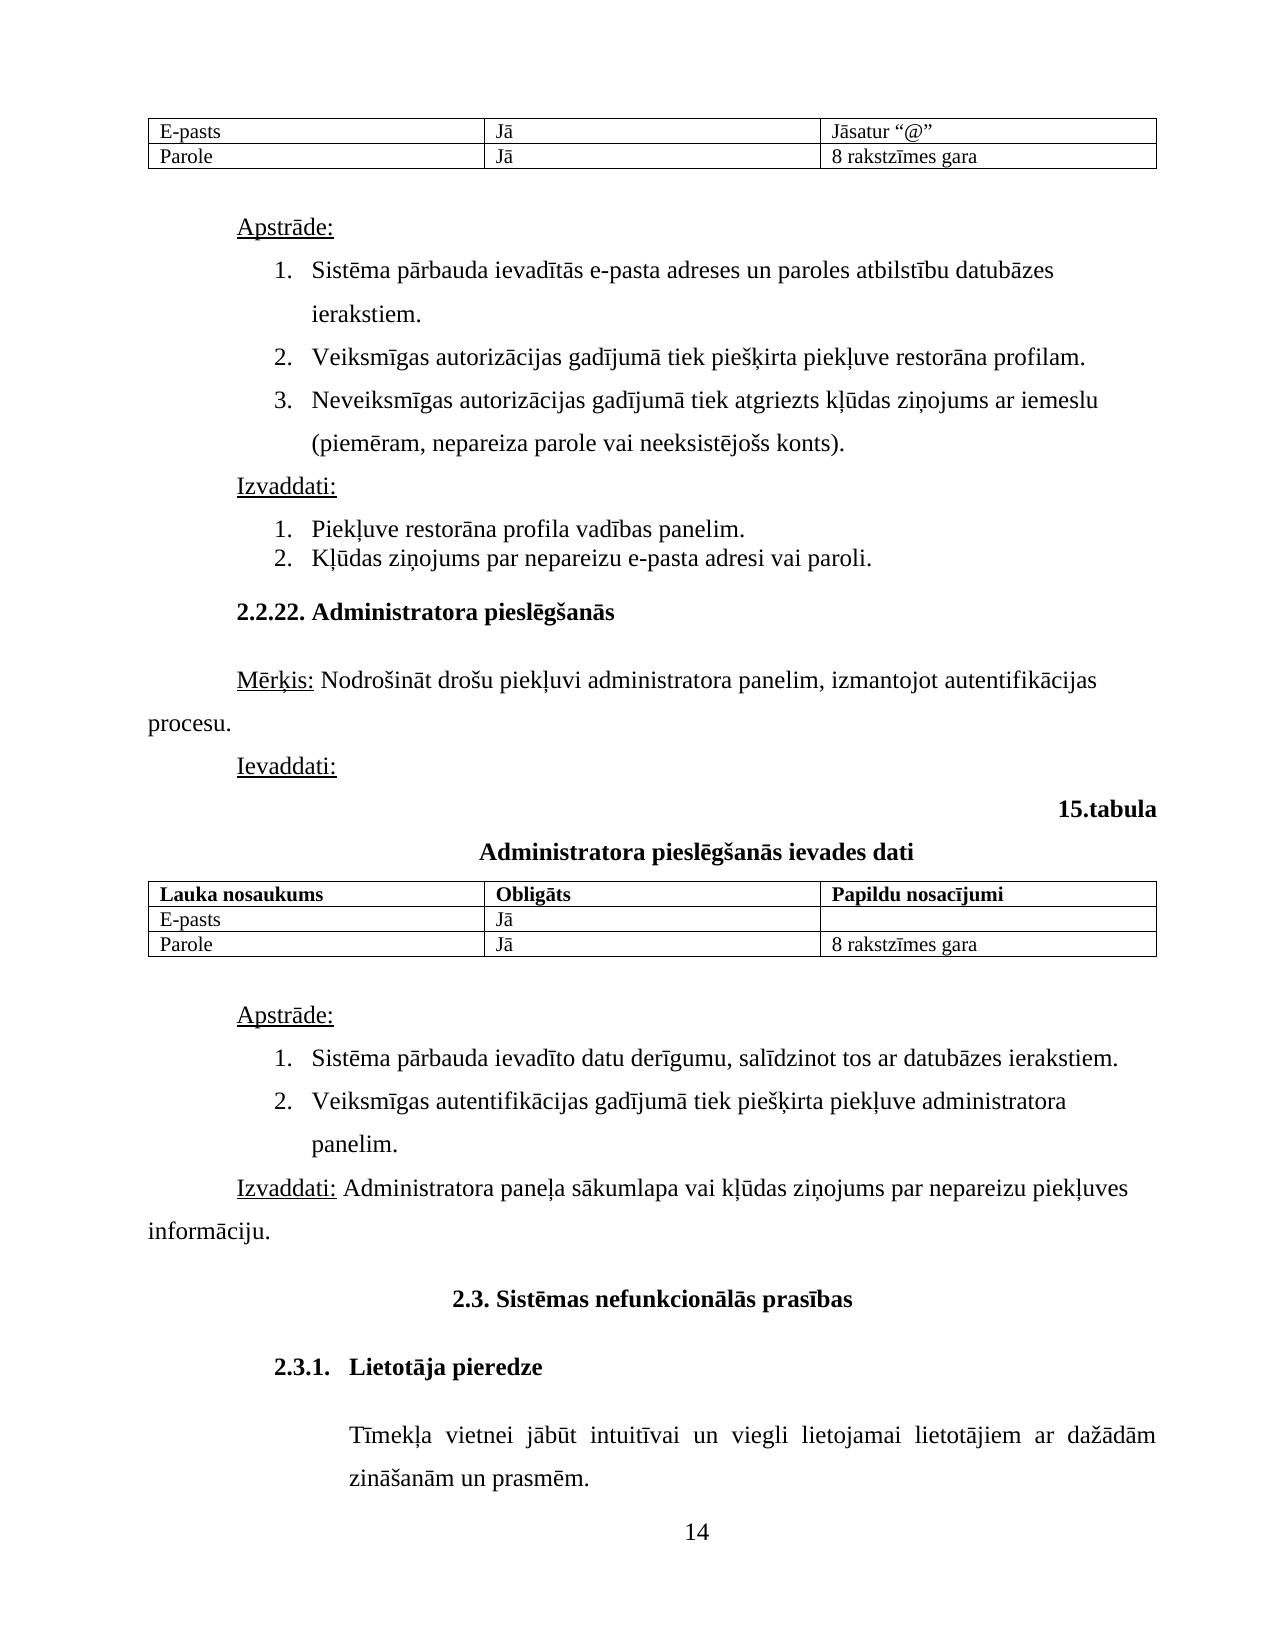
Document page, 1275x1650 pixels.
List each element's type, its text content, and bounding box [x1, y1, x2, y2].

table_cell Jā [485, 119, 820, 143]
table_cell Parole [149, 932, 484, 956]
text Izvaddati: [148, 471, 1157, 500]
table_header Lauka nosaukums [149, 882, 484, 906]
text Apstrāde: [148, 1000, 1157, 1029]
table_header Obligāts [485, 882, 820, 906]
list Kļūdas ziņojums par nepareizu e-pasta adresi vai paroli. [274, 543, 1157, 572]
text Administratora pieslēgšanās ievades dati [148, 837, 1157, 866]
list Sistēma pārbauda ievadīto datu derīgumu, salīdzinot tos ar datubāzes ierakstiem. [274, 1043, 1157, 1072]
text Apstrāde: [148, 212, 1157, 241]
table_cell 8 rakstzīmes gara [821, 144, 1156, 168]
table_cell 8 rakstzīmes gara [821, 932, 1156, 956]
subtitle Sistēmas nefunkcionālās prasības [148, 1284, 1157, 1313]
table_cell Jā [485, 932, 820, 956]
text Ievaddati: [148, 751, 1157, 780]
table_cell [821, 907, 1156, 931]
list Veiksmīgas autorizācijas gadījumā tiek piešķirta piekļuve restorāna profilam. [274, 342, 1157, 371]
table_cell E-pasts [149, 907, 484, 931]
list Tīmekļa vietnei jābūt intuitīvai un viegli lietojamai lietotājiem ar dažādām zināšanām un prasmēm. [349, 1420, 1157, 1492]
list Veiksmīgas autentifikācijas gadījumā tiek piešķirta piekļuve administratora panelim. [274, 1086, 1157, 1158]
subtitle 2.2.22. Administratora pieslēgšanās [148, 597, 1157, 626]
list Sistēma pārbauda ievadītās e-pasta adreses un paroles atbilstību datubāzes ierakstiem. [274, 256, 1157, 327]
text Mērķis: Nodrošināt drošu piekļuvi administratora panelim, izmantojot autentifikācijas procesu. [148, 665, 1157, 737]
table_header Papildu nosacījumi [821, 882, 1156, 906]
table_cell E-pasts [149, 119, 484, 143]
table_cell Jā [485, 144, 820, 168]
list Neveiksmīgas autorizācijas gadījumā tiek atgriezts kļūdas ziņojums ar iemeslu (piemēram, nepareiza parole vai neeksistējošs konts). [274, 385, 1157, 457]
text 15.tabula [148, 794, 1157, 823]
list Piekļuve restorāna profila vadības panelim. [274, 514, 1157, 543]
table_cell Jāsatur “@” [821, 119, 1156, 143]
table_cell Jā [485, 907, 820, 931]
subtitle Lietotāja pieredze [274, 1352, 1157, 1381]
table_cell Parole [149, 144, 484, 168]
text Izvaddati: Administratora paneļa sākumlapa vai kļūdas ziņojums par nepareizu piekļuves informāciju. [148, 1173, 1157, 1244]
